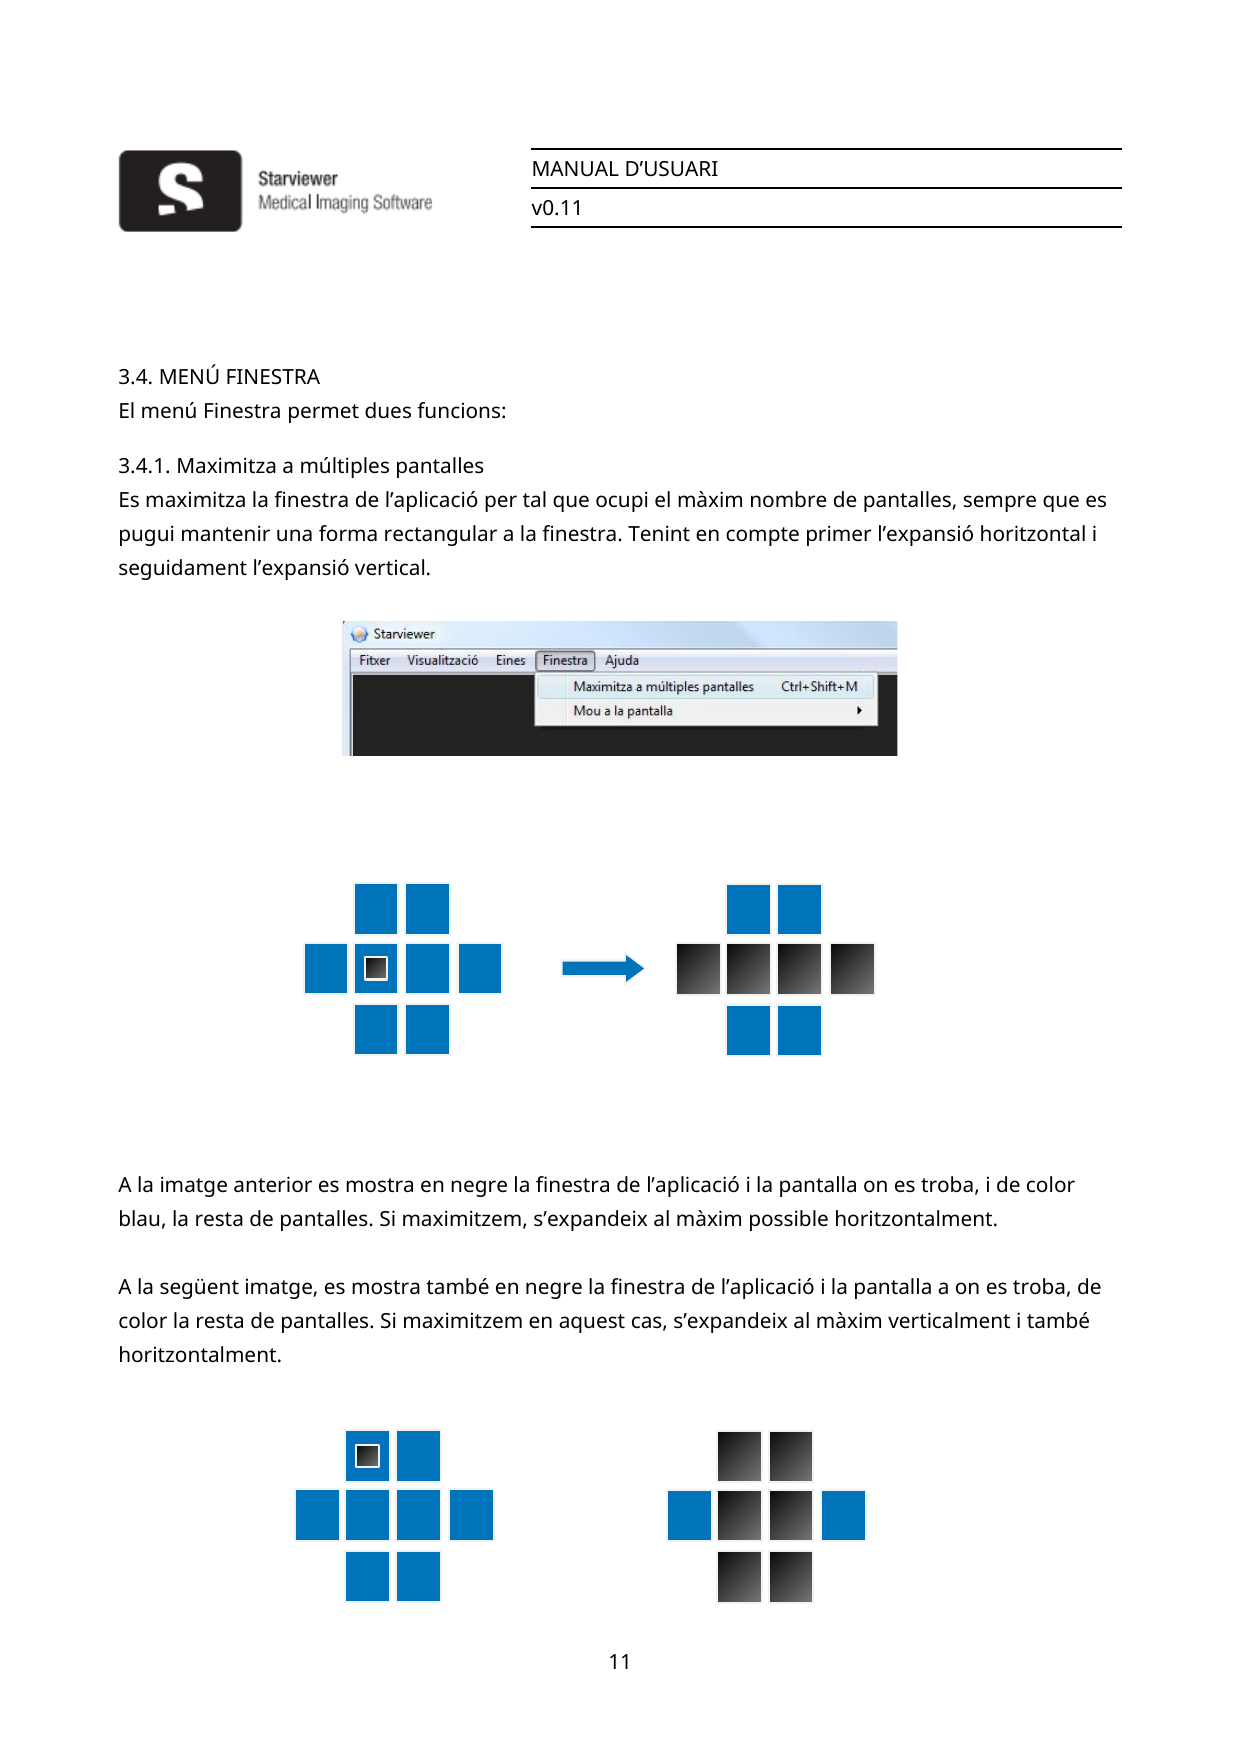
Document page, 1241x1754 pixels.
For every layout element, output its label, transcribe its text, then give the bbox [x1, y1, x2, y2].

text A la imatge anterior es mostra en negre la finestra de l’aplicació i la pantalla on es troba, i de color blau, la resta de pantalles. Si maximitzem, s’expandeix al màxim possible horitzontalment. [118, 1170, 1122, 1232]
subtitle Maximitza a múltiples pantalles [118, 451, 1122, 480]
text El menú Finestra permet dues funcions: [118, 396, 1122, 425]
picture [342, 621, 898, 756]
text Es maximitza la finestra de l’aplicació per tal que ocupi el màxim nombre de pantalles, sempre que es pugui mantenir una forma rectangular a la finestra. Tenint en compte primer l’expansió horitzontal i seguidament l’expansió vertical. [118, 485, 1122, 582]
subtitle Menú Finestra [118, 362, 1122, 391]
text A la següent imatge, es mostra també en negre la finestra de l’aplicació i la pantalla a on es troba, de color la resta de pantalles. Si maximitzem en aquest cas, s’expandeix al màxim verticalment i també horitzontalment. [118, 1272, 1122, 1369]
